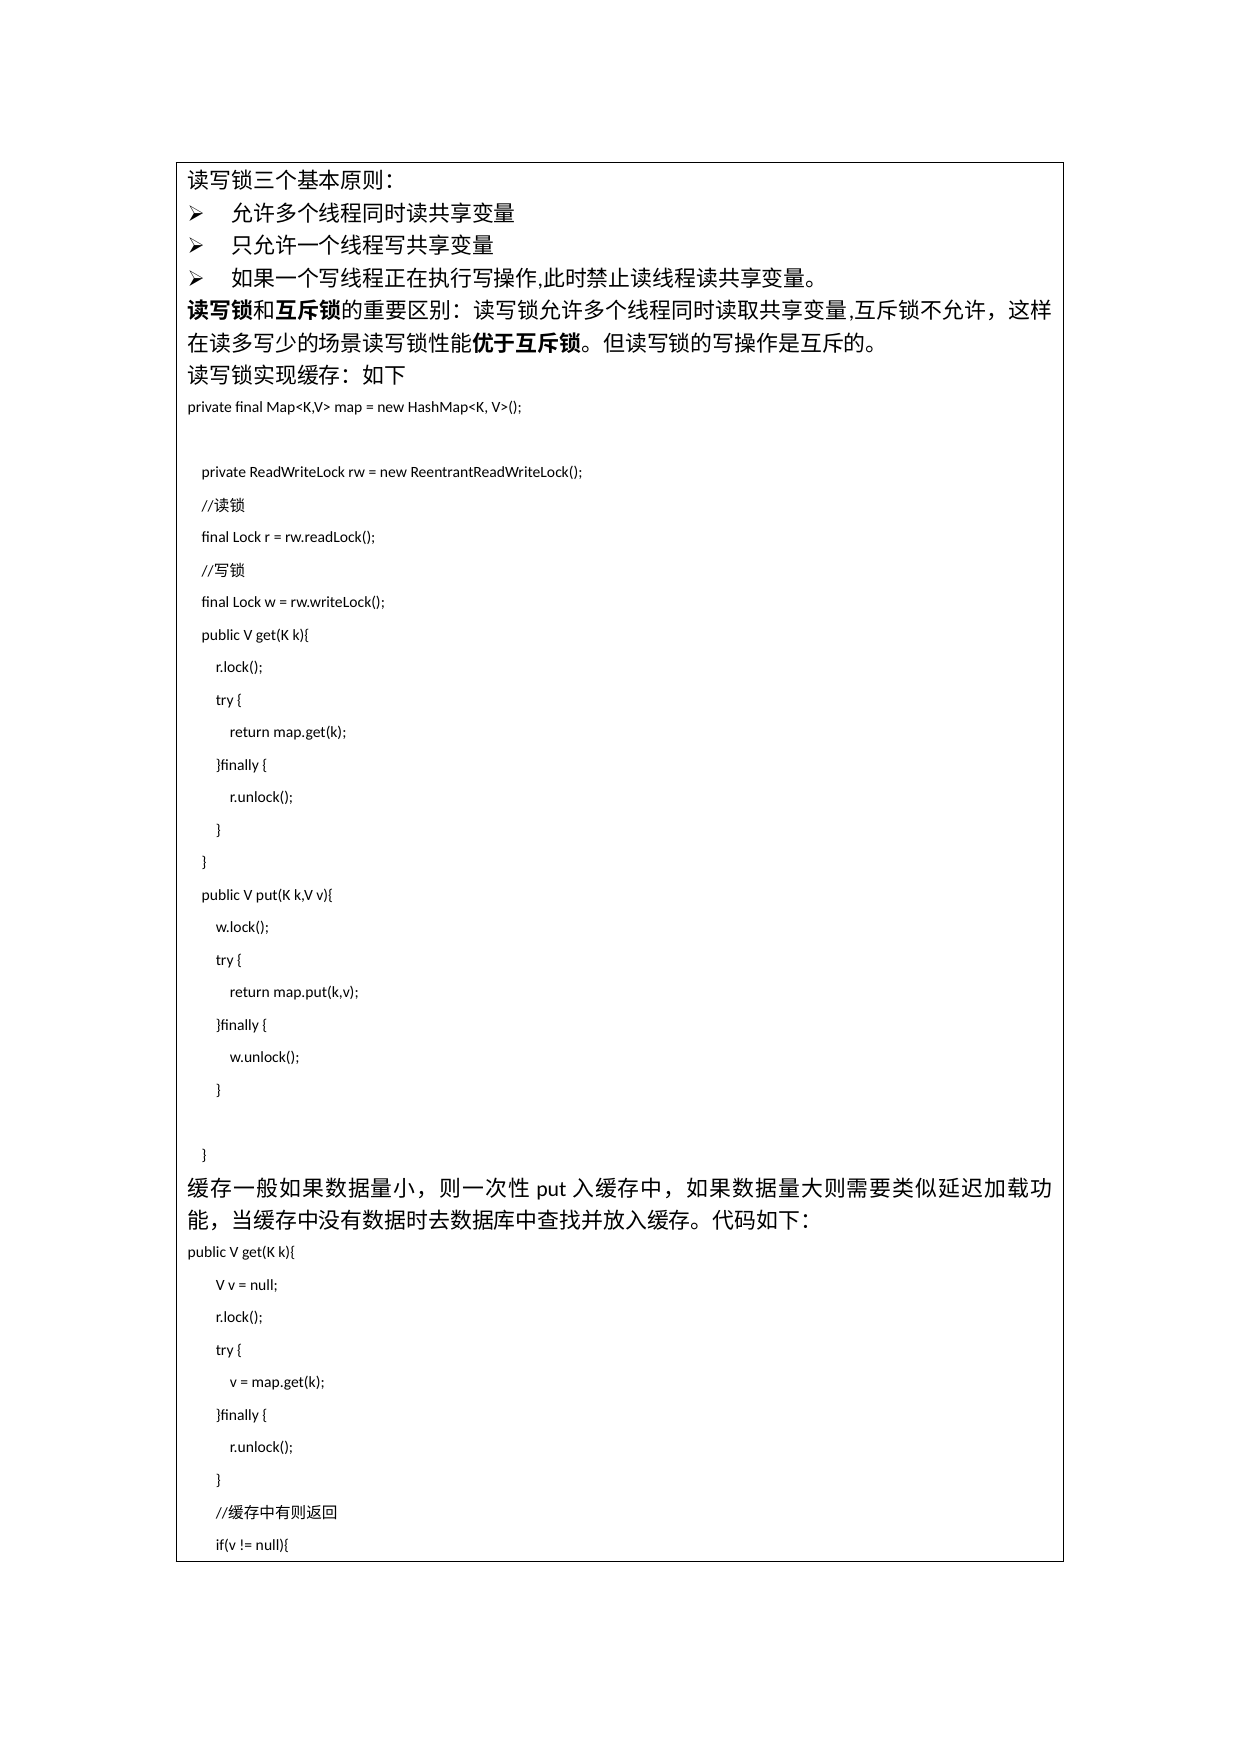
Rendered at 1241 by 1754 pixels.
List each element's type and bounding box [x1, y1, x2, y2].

table_header [177, 163, 1063, 1561]
